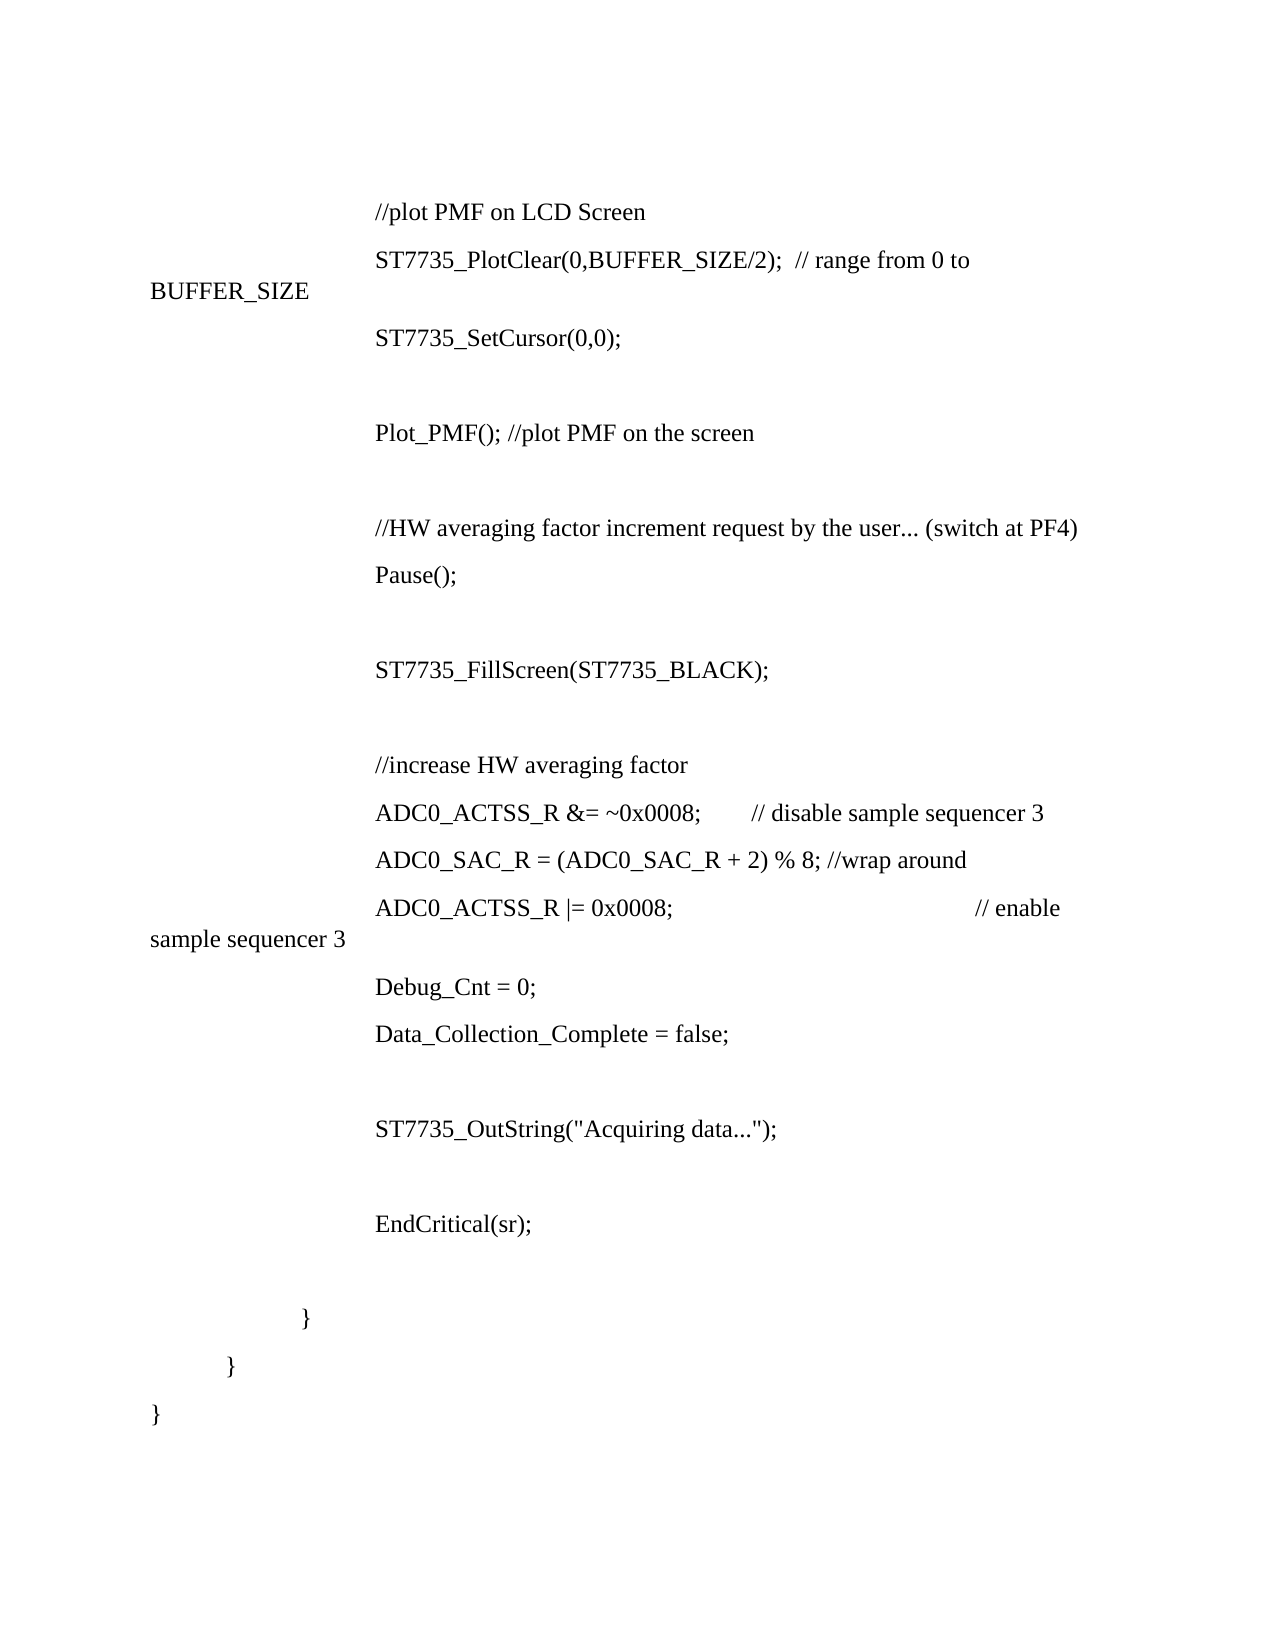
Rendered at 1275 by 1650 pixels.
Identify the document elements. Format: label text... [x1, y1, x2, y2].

text } [150, 1399, 1125, 1428]
text ADC0_ACTSS_R &= ~0x0008; // disable sample sequencer 3 [150, 798, 1125, 826]
text } [150, 1351, 1125, 1380]
text ADC0_ACTSS_R |= 0x0008; // enable sample sequencer 3 [150, 893, 1125, 953]
text Pause(); [150, 561, 1125, 589]
text ST7735_FillScreen(ST7735_BLACK); [150, 655, 1125, 684]
text ST7735_SetCursor(0,0); [150, 323, 1125, 352]
text } [150, 1303, 1125, 1332]
text ST7735_PlotClear(0,BUFFER_SIZE/2); // range from 0 to BUFFER_SIZE [150, 245, 1125, 304]
text ST7735_OutString("Acquiring data..."); [150, 1114, 1125, 1143]
text EndCritical(sr); [150, 1209, 1125, 1238]
text Data_Collection_Complete = false; [150, 1019, 1125, 1048]
text Plot_PMF(); //plot PMF on the screen [150, 418, 1125, 447]
text Debug_Cnt = 0; [150, 972, 1125, 1001]
text //HW averaging factor increment request by the user... (switch at PF4) [150, 513, 1125, 542]
text ADC0_SAC_R = (ADC0_SAC_R + 2) % 8; //wrap around [150, 845, 1125, 874]
text //plot PMF on LCD Screen [150, 197, 1125, 226]
text //increase HW averaging factor [150, 750, 1125, 779]
